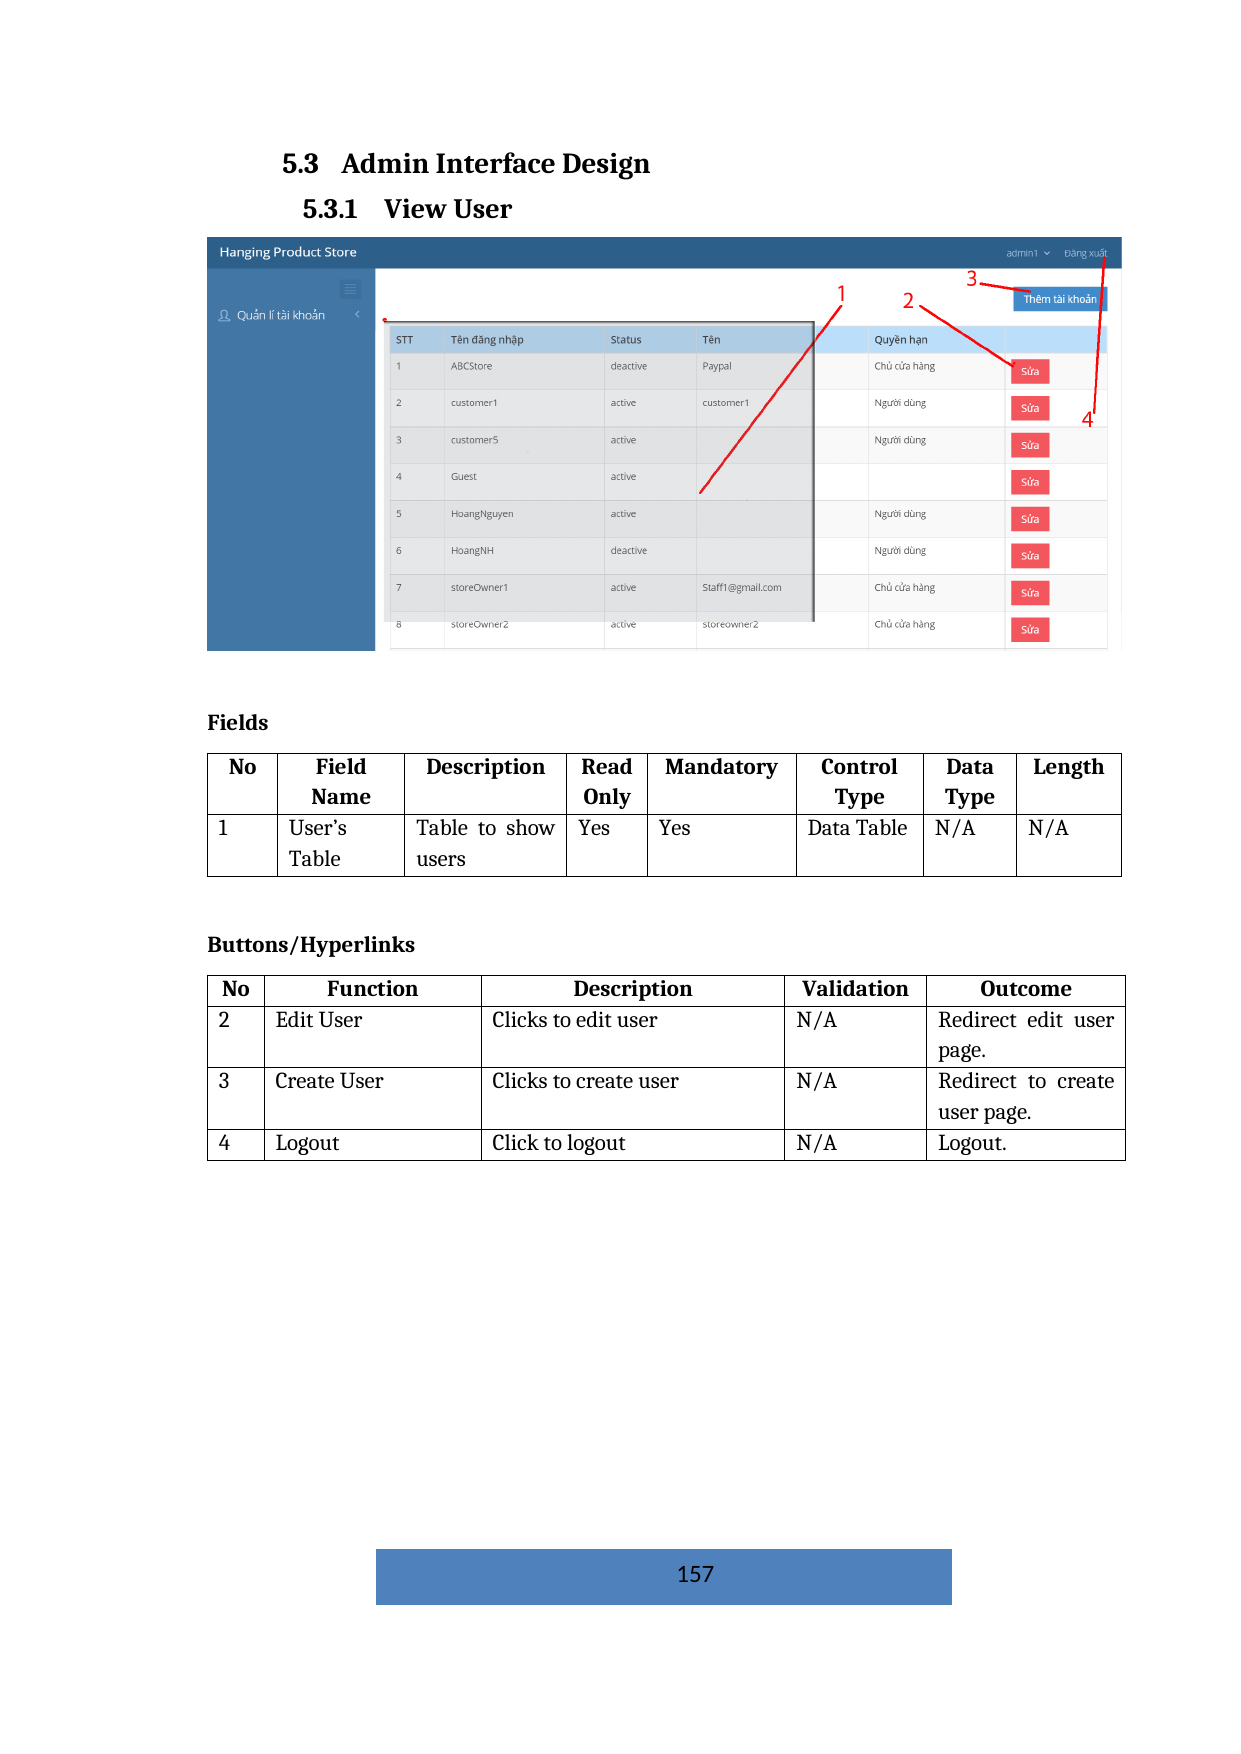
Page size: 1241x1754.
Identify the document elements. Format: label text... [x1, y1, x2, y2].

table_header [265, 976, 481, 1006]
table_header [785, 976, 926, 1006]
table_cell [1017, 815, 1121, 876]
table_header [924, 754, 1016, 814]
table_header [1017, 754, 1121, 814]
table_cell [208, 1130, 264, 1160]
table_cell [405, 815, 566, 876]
text Buttons/Hyperlinks [207, 932, 1122, 958]
subtitle Admin Interface Design [282, 147, 1122, 181]
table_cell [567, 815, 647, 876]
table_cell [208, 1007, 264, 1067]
picture [207, 237, 1122, 651]
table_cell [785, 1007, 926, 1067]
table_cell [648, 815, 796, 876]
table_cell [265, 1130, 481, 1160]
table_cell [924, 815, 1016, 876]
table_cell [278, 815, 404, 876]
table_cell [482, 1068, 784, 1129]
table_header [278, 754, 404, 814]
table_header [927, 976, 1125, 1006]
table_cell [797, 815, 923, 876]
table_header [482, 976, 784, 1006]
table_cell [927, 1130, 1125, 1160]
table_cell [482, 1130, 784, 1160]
subtitle View User [303, 193, 1122, 225]
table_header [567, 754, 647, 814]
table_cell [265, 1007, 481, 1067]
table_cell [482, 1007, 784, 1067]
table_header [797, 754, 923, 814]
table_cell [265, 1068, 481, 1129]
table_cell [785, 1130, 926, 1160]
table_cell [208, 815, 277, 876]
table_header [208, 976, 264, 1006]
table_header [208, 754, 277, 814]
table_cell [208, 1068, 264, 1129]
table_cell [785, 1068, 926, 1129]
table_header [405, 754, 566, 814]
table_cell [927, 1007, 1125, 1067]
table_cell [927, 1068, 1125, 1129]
text Fields [207, 710, 1122, 736]
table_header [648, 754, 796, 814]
